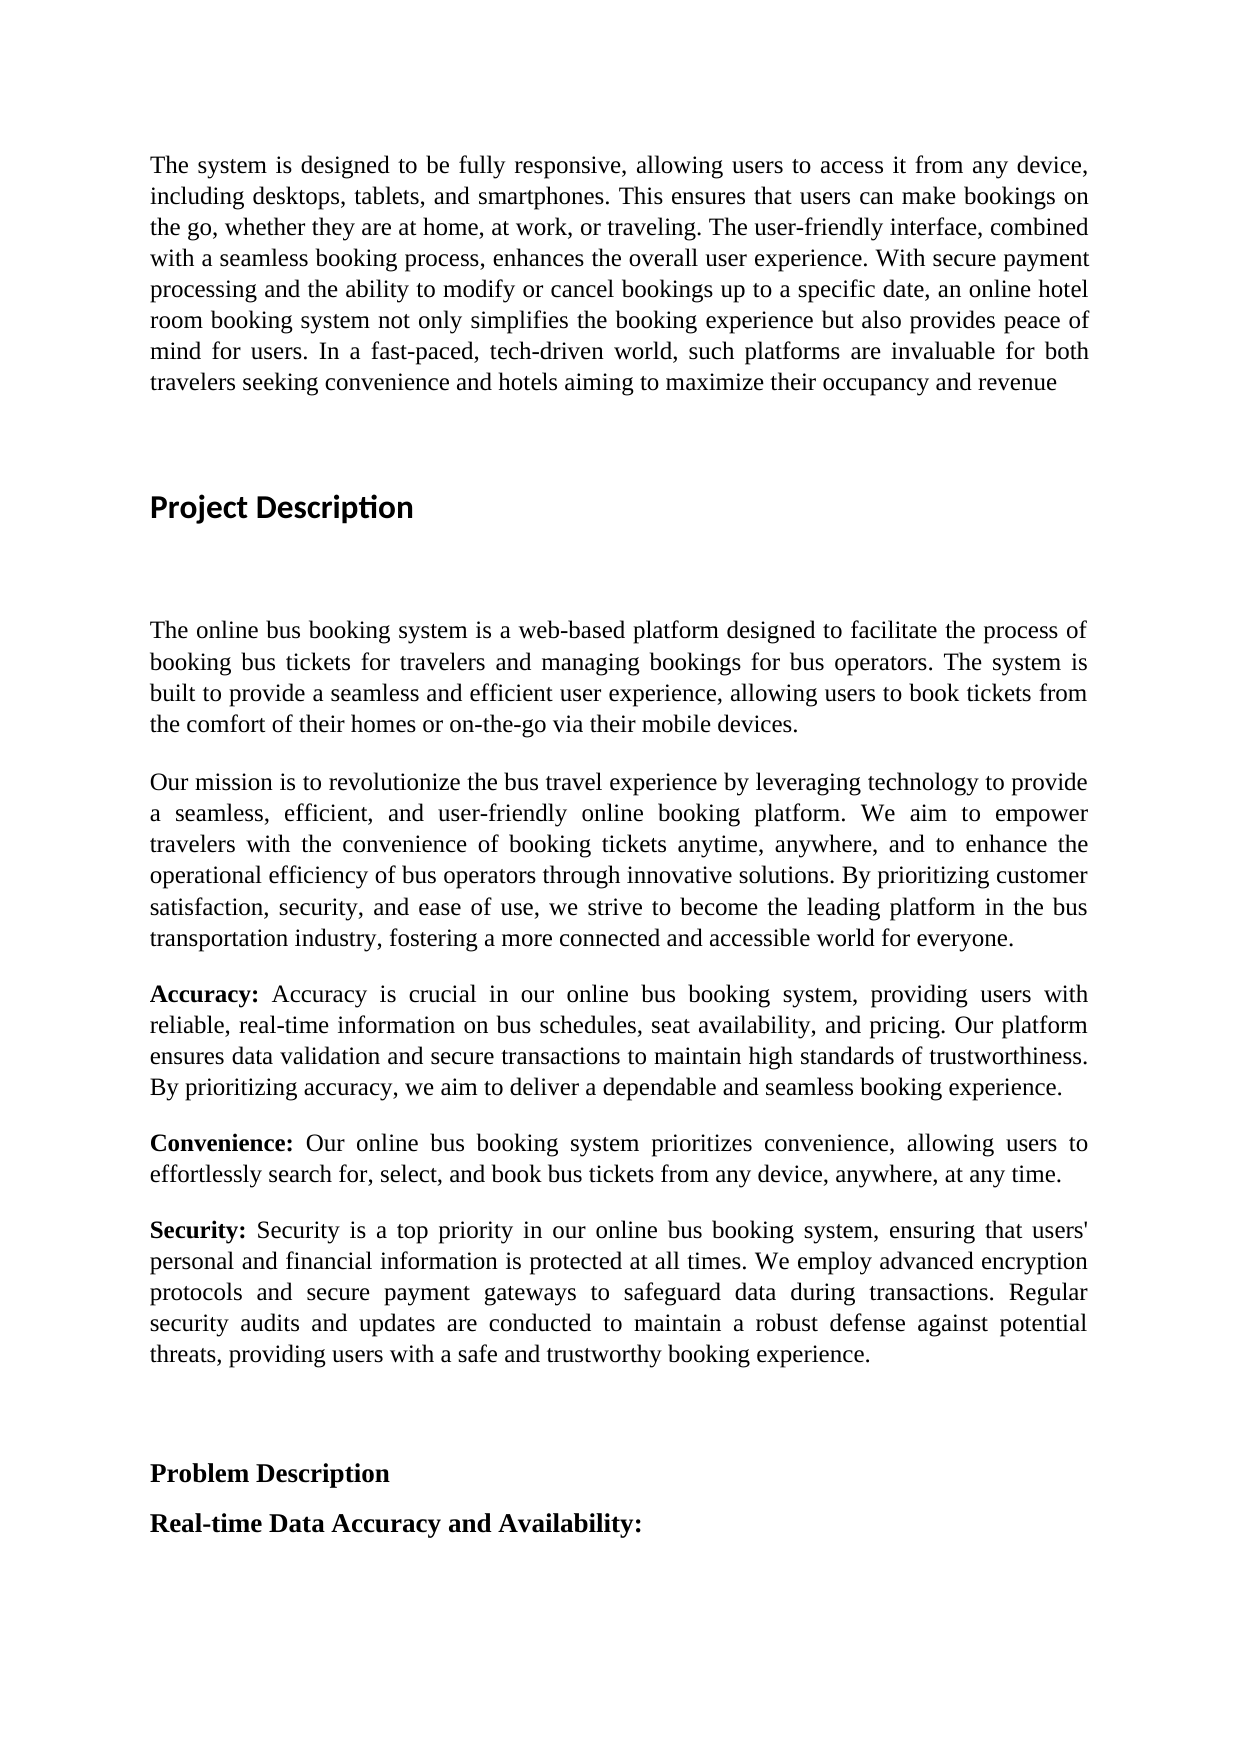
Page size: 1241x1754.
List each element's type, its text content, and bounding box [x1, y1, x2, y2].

text Security: Security is a top priority in our online bus booking system, ensuring that users' personal and financial information is protected at all times. We employ advanced encryption protocols and secure payment gateways to safeguard data during transactions. Regular security audits and updates are conducted to maintain a robust defense against potential threats, providing users with a safe and trustworthy booking experience. [149, 1215, 1089, 1368]
text Accuracy: Accuracy is crucial in our online bus booking system, providing users with reliable, real-time information on bus schedules, seat availability, and pricing. Our platform ensures data validation and secure transactions to maintain high standards of trustworthiness. By prioritizing accuracy, we aim to deliver a dependable and seamless booking experience. [149, 979, 1089, 1101]
text Project Description [150, 486, 1090, 527]
text Problem Description [150, 1457, 1090, 1488]
text The online bus booking system is a web-based platform designed to facilitate the process of booking bus tickets for travelers and managing bookings for bus operators. The system is built to provide a seamless and efficient user experience, allowing users to book tickets from the comfort of their homes or on-the-go via their mobile devices. [149, 616, 1089, 737]
text Real-time Data Accuracy and Availability: [149, 1507, 1090, 1538]
text The system is designed to be fully responsive, allowing users to access it from any device, including desktops, tablets, and smartphones. This ensures that users can make bookings on the go, whether they are at home, at work, or traveling. The user-friendly interface, combined with a seamless booking process, enhances the overall user experience. With secure payment processing and the ability to modify or cancel bookings up to a specific date, an online hotel room booking system not only simplifies the booking experience but also provides peace of mind for users. In a fast-paced, tech-driven world, such platforms are invaluable for both travelers seeking convenience and hotels aiming to maximize their occupancy and revenue [150, 150, 1090, 396]
text Our mission is to revolutionize the bus travel experience by leveraging technology to provide a seamless, efficient, and user-friendly online booking platform. We aim to empower travelers with the convenience of booking tickets anytime, anywhere, and to enhance the operational efficiency of bus operators through innovative solutions. By prioritizing customer satisfaction, security, and ease of use, we strive to become the leading platform in the bus transportation industry, fostering a more connected and accessible world for everyone. [149, 767, 1089, 951]
text Convenience: Our online bus booking system prioritizes convenience, allowing users to effortlessly search for, select, and book bus tickets from any device, anywhere, at any time. [149, 1128, 1089, 1188]
